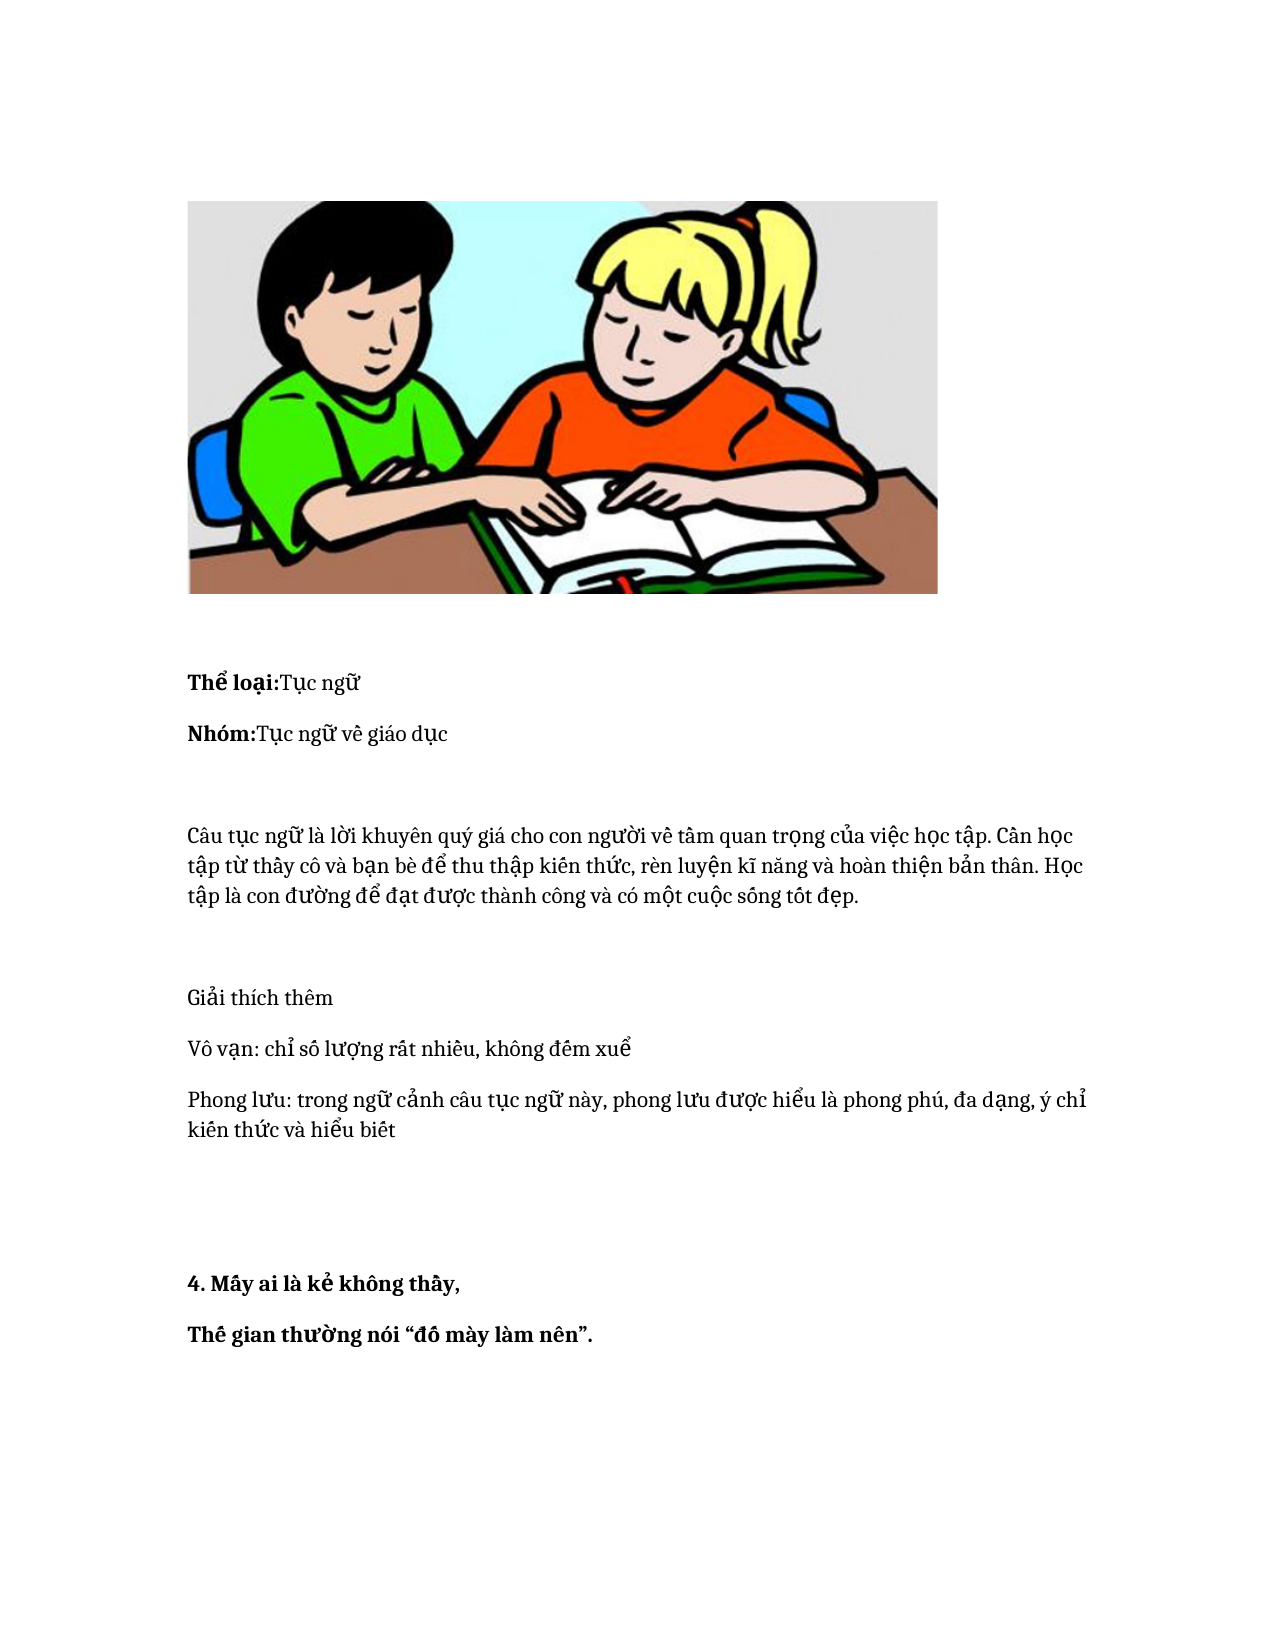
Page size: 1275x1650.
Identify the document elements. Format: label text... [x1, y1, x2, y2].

text Thể loại:Tục ngữ [187, 669, 1087, 696]
text Phong lưu: trong ngữ cảnh câu tục ngữ này, phong lưu được hiểu là phong phú, đa dạng, ý chỉ kiến thức và hiểu biết [187, 1087, 1087, 1144]
text Thế gian thường nói “đố mày làm nên”. [187, 1321, 1087, 1348]
picture [187, 201, 938, 594]
text Câu tục ngữ là lời khuyên quý giá cho con người về tầm quan trọng của việc học tập. Cần học tập từ thầy cô và bạn bè để thu thập kiến thức, rèn luyện kĩ năng và hoàn thiện bản thân. Học tập là con đường để đạt được thành công và có một cuộc sống tốt đẹp. [187, 822, 1087, 909]
text Giải thích thêm [187, 985, 1087, 1011]
text Nhóm:Tục ngữ về giáo dục [187, 720, 1087, 747]
text 4. Mấy ai là kẻ không thầy, [187, 1270, 1087, 1297]
text Vô vạn: chỉ số lượng rất nhiều, không đếm xuể [187, 1036, 1087, 1062]
